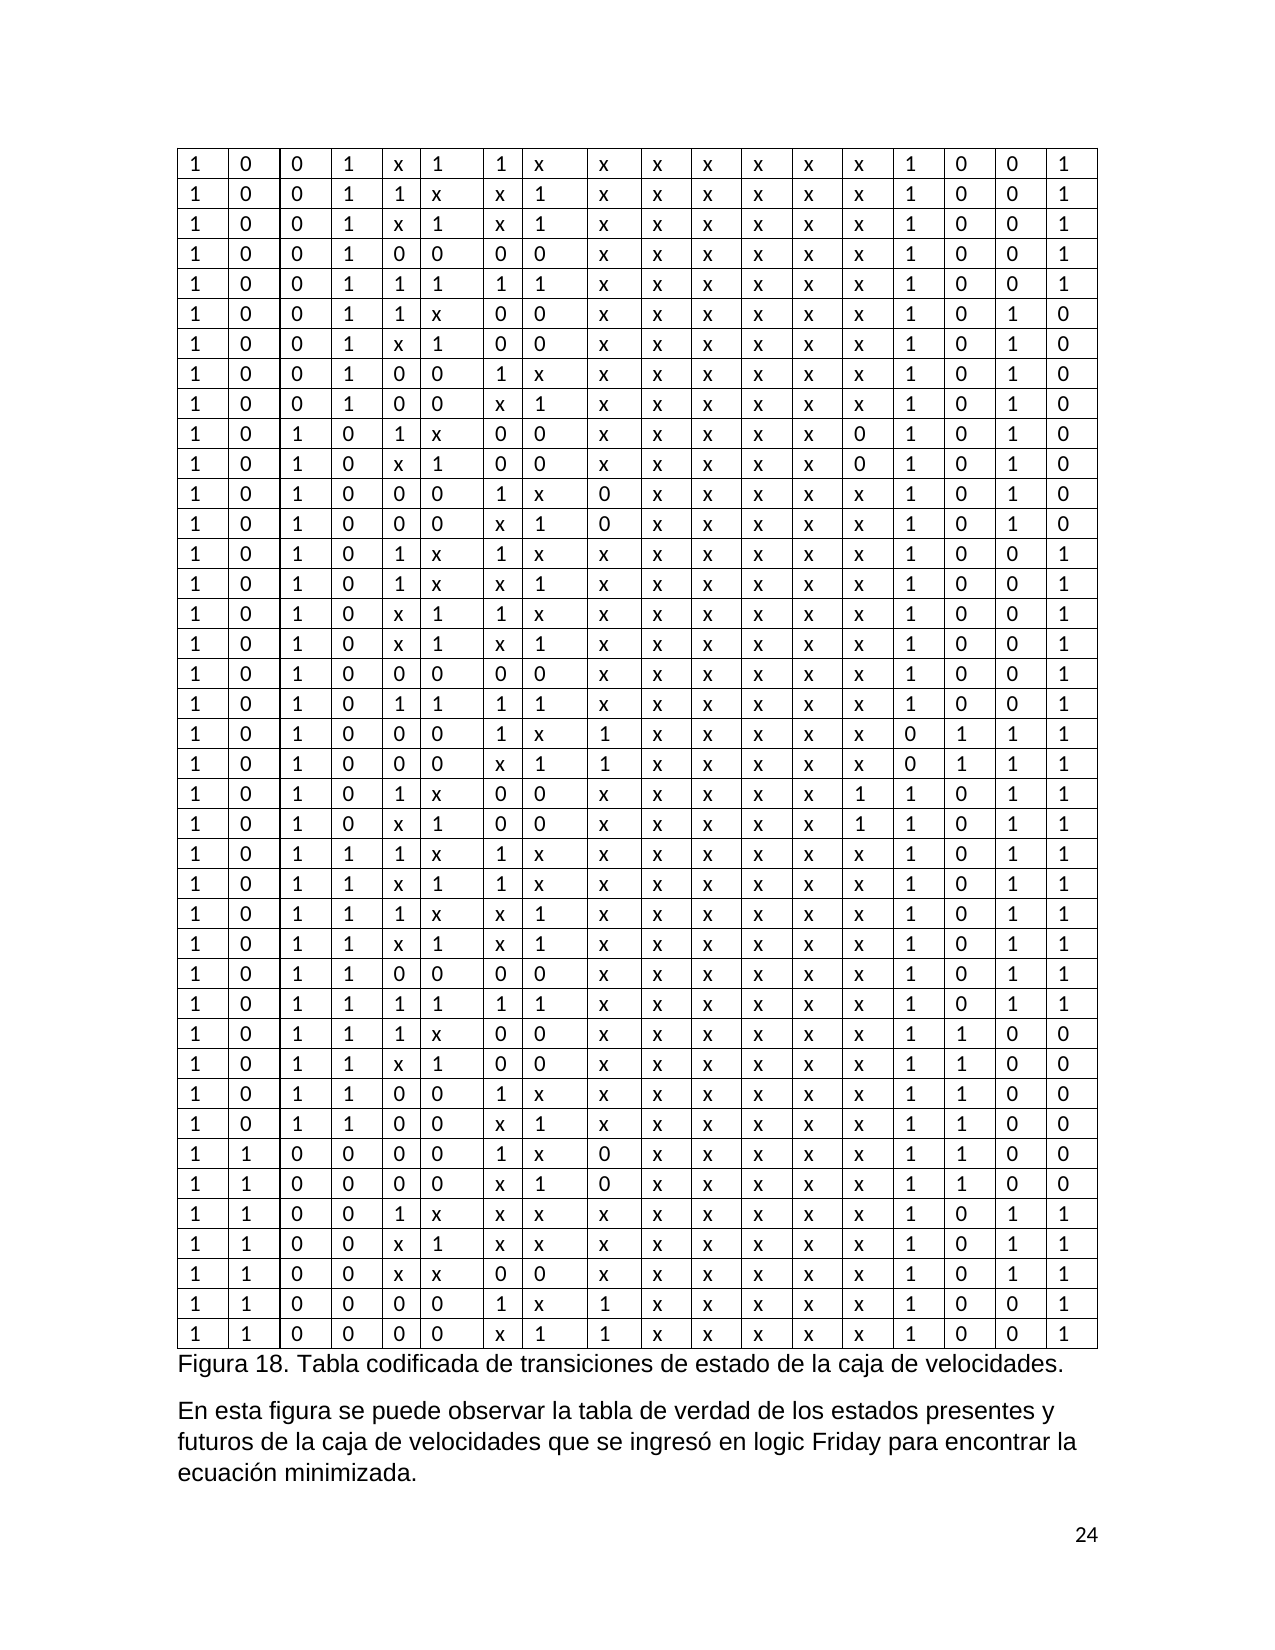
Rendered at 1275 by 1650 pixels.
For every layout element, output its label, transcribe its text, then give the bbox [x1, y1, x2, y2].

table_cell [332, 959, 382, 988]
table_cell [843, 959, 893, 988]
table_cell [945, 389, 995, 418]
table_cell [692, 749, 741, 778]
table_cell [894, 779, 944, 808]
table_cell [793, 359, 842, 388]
text En esta figura se puede observar la tabla de verdad de los estados presentes y futuros de la caja de velocidades que se ingresó en logic Friday para encontrar la ecuación minimizada. [177, 1396, 1098, 1487]
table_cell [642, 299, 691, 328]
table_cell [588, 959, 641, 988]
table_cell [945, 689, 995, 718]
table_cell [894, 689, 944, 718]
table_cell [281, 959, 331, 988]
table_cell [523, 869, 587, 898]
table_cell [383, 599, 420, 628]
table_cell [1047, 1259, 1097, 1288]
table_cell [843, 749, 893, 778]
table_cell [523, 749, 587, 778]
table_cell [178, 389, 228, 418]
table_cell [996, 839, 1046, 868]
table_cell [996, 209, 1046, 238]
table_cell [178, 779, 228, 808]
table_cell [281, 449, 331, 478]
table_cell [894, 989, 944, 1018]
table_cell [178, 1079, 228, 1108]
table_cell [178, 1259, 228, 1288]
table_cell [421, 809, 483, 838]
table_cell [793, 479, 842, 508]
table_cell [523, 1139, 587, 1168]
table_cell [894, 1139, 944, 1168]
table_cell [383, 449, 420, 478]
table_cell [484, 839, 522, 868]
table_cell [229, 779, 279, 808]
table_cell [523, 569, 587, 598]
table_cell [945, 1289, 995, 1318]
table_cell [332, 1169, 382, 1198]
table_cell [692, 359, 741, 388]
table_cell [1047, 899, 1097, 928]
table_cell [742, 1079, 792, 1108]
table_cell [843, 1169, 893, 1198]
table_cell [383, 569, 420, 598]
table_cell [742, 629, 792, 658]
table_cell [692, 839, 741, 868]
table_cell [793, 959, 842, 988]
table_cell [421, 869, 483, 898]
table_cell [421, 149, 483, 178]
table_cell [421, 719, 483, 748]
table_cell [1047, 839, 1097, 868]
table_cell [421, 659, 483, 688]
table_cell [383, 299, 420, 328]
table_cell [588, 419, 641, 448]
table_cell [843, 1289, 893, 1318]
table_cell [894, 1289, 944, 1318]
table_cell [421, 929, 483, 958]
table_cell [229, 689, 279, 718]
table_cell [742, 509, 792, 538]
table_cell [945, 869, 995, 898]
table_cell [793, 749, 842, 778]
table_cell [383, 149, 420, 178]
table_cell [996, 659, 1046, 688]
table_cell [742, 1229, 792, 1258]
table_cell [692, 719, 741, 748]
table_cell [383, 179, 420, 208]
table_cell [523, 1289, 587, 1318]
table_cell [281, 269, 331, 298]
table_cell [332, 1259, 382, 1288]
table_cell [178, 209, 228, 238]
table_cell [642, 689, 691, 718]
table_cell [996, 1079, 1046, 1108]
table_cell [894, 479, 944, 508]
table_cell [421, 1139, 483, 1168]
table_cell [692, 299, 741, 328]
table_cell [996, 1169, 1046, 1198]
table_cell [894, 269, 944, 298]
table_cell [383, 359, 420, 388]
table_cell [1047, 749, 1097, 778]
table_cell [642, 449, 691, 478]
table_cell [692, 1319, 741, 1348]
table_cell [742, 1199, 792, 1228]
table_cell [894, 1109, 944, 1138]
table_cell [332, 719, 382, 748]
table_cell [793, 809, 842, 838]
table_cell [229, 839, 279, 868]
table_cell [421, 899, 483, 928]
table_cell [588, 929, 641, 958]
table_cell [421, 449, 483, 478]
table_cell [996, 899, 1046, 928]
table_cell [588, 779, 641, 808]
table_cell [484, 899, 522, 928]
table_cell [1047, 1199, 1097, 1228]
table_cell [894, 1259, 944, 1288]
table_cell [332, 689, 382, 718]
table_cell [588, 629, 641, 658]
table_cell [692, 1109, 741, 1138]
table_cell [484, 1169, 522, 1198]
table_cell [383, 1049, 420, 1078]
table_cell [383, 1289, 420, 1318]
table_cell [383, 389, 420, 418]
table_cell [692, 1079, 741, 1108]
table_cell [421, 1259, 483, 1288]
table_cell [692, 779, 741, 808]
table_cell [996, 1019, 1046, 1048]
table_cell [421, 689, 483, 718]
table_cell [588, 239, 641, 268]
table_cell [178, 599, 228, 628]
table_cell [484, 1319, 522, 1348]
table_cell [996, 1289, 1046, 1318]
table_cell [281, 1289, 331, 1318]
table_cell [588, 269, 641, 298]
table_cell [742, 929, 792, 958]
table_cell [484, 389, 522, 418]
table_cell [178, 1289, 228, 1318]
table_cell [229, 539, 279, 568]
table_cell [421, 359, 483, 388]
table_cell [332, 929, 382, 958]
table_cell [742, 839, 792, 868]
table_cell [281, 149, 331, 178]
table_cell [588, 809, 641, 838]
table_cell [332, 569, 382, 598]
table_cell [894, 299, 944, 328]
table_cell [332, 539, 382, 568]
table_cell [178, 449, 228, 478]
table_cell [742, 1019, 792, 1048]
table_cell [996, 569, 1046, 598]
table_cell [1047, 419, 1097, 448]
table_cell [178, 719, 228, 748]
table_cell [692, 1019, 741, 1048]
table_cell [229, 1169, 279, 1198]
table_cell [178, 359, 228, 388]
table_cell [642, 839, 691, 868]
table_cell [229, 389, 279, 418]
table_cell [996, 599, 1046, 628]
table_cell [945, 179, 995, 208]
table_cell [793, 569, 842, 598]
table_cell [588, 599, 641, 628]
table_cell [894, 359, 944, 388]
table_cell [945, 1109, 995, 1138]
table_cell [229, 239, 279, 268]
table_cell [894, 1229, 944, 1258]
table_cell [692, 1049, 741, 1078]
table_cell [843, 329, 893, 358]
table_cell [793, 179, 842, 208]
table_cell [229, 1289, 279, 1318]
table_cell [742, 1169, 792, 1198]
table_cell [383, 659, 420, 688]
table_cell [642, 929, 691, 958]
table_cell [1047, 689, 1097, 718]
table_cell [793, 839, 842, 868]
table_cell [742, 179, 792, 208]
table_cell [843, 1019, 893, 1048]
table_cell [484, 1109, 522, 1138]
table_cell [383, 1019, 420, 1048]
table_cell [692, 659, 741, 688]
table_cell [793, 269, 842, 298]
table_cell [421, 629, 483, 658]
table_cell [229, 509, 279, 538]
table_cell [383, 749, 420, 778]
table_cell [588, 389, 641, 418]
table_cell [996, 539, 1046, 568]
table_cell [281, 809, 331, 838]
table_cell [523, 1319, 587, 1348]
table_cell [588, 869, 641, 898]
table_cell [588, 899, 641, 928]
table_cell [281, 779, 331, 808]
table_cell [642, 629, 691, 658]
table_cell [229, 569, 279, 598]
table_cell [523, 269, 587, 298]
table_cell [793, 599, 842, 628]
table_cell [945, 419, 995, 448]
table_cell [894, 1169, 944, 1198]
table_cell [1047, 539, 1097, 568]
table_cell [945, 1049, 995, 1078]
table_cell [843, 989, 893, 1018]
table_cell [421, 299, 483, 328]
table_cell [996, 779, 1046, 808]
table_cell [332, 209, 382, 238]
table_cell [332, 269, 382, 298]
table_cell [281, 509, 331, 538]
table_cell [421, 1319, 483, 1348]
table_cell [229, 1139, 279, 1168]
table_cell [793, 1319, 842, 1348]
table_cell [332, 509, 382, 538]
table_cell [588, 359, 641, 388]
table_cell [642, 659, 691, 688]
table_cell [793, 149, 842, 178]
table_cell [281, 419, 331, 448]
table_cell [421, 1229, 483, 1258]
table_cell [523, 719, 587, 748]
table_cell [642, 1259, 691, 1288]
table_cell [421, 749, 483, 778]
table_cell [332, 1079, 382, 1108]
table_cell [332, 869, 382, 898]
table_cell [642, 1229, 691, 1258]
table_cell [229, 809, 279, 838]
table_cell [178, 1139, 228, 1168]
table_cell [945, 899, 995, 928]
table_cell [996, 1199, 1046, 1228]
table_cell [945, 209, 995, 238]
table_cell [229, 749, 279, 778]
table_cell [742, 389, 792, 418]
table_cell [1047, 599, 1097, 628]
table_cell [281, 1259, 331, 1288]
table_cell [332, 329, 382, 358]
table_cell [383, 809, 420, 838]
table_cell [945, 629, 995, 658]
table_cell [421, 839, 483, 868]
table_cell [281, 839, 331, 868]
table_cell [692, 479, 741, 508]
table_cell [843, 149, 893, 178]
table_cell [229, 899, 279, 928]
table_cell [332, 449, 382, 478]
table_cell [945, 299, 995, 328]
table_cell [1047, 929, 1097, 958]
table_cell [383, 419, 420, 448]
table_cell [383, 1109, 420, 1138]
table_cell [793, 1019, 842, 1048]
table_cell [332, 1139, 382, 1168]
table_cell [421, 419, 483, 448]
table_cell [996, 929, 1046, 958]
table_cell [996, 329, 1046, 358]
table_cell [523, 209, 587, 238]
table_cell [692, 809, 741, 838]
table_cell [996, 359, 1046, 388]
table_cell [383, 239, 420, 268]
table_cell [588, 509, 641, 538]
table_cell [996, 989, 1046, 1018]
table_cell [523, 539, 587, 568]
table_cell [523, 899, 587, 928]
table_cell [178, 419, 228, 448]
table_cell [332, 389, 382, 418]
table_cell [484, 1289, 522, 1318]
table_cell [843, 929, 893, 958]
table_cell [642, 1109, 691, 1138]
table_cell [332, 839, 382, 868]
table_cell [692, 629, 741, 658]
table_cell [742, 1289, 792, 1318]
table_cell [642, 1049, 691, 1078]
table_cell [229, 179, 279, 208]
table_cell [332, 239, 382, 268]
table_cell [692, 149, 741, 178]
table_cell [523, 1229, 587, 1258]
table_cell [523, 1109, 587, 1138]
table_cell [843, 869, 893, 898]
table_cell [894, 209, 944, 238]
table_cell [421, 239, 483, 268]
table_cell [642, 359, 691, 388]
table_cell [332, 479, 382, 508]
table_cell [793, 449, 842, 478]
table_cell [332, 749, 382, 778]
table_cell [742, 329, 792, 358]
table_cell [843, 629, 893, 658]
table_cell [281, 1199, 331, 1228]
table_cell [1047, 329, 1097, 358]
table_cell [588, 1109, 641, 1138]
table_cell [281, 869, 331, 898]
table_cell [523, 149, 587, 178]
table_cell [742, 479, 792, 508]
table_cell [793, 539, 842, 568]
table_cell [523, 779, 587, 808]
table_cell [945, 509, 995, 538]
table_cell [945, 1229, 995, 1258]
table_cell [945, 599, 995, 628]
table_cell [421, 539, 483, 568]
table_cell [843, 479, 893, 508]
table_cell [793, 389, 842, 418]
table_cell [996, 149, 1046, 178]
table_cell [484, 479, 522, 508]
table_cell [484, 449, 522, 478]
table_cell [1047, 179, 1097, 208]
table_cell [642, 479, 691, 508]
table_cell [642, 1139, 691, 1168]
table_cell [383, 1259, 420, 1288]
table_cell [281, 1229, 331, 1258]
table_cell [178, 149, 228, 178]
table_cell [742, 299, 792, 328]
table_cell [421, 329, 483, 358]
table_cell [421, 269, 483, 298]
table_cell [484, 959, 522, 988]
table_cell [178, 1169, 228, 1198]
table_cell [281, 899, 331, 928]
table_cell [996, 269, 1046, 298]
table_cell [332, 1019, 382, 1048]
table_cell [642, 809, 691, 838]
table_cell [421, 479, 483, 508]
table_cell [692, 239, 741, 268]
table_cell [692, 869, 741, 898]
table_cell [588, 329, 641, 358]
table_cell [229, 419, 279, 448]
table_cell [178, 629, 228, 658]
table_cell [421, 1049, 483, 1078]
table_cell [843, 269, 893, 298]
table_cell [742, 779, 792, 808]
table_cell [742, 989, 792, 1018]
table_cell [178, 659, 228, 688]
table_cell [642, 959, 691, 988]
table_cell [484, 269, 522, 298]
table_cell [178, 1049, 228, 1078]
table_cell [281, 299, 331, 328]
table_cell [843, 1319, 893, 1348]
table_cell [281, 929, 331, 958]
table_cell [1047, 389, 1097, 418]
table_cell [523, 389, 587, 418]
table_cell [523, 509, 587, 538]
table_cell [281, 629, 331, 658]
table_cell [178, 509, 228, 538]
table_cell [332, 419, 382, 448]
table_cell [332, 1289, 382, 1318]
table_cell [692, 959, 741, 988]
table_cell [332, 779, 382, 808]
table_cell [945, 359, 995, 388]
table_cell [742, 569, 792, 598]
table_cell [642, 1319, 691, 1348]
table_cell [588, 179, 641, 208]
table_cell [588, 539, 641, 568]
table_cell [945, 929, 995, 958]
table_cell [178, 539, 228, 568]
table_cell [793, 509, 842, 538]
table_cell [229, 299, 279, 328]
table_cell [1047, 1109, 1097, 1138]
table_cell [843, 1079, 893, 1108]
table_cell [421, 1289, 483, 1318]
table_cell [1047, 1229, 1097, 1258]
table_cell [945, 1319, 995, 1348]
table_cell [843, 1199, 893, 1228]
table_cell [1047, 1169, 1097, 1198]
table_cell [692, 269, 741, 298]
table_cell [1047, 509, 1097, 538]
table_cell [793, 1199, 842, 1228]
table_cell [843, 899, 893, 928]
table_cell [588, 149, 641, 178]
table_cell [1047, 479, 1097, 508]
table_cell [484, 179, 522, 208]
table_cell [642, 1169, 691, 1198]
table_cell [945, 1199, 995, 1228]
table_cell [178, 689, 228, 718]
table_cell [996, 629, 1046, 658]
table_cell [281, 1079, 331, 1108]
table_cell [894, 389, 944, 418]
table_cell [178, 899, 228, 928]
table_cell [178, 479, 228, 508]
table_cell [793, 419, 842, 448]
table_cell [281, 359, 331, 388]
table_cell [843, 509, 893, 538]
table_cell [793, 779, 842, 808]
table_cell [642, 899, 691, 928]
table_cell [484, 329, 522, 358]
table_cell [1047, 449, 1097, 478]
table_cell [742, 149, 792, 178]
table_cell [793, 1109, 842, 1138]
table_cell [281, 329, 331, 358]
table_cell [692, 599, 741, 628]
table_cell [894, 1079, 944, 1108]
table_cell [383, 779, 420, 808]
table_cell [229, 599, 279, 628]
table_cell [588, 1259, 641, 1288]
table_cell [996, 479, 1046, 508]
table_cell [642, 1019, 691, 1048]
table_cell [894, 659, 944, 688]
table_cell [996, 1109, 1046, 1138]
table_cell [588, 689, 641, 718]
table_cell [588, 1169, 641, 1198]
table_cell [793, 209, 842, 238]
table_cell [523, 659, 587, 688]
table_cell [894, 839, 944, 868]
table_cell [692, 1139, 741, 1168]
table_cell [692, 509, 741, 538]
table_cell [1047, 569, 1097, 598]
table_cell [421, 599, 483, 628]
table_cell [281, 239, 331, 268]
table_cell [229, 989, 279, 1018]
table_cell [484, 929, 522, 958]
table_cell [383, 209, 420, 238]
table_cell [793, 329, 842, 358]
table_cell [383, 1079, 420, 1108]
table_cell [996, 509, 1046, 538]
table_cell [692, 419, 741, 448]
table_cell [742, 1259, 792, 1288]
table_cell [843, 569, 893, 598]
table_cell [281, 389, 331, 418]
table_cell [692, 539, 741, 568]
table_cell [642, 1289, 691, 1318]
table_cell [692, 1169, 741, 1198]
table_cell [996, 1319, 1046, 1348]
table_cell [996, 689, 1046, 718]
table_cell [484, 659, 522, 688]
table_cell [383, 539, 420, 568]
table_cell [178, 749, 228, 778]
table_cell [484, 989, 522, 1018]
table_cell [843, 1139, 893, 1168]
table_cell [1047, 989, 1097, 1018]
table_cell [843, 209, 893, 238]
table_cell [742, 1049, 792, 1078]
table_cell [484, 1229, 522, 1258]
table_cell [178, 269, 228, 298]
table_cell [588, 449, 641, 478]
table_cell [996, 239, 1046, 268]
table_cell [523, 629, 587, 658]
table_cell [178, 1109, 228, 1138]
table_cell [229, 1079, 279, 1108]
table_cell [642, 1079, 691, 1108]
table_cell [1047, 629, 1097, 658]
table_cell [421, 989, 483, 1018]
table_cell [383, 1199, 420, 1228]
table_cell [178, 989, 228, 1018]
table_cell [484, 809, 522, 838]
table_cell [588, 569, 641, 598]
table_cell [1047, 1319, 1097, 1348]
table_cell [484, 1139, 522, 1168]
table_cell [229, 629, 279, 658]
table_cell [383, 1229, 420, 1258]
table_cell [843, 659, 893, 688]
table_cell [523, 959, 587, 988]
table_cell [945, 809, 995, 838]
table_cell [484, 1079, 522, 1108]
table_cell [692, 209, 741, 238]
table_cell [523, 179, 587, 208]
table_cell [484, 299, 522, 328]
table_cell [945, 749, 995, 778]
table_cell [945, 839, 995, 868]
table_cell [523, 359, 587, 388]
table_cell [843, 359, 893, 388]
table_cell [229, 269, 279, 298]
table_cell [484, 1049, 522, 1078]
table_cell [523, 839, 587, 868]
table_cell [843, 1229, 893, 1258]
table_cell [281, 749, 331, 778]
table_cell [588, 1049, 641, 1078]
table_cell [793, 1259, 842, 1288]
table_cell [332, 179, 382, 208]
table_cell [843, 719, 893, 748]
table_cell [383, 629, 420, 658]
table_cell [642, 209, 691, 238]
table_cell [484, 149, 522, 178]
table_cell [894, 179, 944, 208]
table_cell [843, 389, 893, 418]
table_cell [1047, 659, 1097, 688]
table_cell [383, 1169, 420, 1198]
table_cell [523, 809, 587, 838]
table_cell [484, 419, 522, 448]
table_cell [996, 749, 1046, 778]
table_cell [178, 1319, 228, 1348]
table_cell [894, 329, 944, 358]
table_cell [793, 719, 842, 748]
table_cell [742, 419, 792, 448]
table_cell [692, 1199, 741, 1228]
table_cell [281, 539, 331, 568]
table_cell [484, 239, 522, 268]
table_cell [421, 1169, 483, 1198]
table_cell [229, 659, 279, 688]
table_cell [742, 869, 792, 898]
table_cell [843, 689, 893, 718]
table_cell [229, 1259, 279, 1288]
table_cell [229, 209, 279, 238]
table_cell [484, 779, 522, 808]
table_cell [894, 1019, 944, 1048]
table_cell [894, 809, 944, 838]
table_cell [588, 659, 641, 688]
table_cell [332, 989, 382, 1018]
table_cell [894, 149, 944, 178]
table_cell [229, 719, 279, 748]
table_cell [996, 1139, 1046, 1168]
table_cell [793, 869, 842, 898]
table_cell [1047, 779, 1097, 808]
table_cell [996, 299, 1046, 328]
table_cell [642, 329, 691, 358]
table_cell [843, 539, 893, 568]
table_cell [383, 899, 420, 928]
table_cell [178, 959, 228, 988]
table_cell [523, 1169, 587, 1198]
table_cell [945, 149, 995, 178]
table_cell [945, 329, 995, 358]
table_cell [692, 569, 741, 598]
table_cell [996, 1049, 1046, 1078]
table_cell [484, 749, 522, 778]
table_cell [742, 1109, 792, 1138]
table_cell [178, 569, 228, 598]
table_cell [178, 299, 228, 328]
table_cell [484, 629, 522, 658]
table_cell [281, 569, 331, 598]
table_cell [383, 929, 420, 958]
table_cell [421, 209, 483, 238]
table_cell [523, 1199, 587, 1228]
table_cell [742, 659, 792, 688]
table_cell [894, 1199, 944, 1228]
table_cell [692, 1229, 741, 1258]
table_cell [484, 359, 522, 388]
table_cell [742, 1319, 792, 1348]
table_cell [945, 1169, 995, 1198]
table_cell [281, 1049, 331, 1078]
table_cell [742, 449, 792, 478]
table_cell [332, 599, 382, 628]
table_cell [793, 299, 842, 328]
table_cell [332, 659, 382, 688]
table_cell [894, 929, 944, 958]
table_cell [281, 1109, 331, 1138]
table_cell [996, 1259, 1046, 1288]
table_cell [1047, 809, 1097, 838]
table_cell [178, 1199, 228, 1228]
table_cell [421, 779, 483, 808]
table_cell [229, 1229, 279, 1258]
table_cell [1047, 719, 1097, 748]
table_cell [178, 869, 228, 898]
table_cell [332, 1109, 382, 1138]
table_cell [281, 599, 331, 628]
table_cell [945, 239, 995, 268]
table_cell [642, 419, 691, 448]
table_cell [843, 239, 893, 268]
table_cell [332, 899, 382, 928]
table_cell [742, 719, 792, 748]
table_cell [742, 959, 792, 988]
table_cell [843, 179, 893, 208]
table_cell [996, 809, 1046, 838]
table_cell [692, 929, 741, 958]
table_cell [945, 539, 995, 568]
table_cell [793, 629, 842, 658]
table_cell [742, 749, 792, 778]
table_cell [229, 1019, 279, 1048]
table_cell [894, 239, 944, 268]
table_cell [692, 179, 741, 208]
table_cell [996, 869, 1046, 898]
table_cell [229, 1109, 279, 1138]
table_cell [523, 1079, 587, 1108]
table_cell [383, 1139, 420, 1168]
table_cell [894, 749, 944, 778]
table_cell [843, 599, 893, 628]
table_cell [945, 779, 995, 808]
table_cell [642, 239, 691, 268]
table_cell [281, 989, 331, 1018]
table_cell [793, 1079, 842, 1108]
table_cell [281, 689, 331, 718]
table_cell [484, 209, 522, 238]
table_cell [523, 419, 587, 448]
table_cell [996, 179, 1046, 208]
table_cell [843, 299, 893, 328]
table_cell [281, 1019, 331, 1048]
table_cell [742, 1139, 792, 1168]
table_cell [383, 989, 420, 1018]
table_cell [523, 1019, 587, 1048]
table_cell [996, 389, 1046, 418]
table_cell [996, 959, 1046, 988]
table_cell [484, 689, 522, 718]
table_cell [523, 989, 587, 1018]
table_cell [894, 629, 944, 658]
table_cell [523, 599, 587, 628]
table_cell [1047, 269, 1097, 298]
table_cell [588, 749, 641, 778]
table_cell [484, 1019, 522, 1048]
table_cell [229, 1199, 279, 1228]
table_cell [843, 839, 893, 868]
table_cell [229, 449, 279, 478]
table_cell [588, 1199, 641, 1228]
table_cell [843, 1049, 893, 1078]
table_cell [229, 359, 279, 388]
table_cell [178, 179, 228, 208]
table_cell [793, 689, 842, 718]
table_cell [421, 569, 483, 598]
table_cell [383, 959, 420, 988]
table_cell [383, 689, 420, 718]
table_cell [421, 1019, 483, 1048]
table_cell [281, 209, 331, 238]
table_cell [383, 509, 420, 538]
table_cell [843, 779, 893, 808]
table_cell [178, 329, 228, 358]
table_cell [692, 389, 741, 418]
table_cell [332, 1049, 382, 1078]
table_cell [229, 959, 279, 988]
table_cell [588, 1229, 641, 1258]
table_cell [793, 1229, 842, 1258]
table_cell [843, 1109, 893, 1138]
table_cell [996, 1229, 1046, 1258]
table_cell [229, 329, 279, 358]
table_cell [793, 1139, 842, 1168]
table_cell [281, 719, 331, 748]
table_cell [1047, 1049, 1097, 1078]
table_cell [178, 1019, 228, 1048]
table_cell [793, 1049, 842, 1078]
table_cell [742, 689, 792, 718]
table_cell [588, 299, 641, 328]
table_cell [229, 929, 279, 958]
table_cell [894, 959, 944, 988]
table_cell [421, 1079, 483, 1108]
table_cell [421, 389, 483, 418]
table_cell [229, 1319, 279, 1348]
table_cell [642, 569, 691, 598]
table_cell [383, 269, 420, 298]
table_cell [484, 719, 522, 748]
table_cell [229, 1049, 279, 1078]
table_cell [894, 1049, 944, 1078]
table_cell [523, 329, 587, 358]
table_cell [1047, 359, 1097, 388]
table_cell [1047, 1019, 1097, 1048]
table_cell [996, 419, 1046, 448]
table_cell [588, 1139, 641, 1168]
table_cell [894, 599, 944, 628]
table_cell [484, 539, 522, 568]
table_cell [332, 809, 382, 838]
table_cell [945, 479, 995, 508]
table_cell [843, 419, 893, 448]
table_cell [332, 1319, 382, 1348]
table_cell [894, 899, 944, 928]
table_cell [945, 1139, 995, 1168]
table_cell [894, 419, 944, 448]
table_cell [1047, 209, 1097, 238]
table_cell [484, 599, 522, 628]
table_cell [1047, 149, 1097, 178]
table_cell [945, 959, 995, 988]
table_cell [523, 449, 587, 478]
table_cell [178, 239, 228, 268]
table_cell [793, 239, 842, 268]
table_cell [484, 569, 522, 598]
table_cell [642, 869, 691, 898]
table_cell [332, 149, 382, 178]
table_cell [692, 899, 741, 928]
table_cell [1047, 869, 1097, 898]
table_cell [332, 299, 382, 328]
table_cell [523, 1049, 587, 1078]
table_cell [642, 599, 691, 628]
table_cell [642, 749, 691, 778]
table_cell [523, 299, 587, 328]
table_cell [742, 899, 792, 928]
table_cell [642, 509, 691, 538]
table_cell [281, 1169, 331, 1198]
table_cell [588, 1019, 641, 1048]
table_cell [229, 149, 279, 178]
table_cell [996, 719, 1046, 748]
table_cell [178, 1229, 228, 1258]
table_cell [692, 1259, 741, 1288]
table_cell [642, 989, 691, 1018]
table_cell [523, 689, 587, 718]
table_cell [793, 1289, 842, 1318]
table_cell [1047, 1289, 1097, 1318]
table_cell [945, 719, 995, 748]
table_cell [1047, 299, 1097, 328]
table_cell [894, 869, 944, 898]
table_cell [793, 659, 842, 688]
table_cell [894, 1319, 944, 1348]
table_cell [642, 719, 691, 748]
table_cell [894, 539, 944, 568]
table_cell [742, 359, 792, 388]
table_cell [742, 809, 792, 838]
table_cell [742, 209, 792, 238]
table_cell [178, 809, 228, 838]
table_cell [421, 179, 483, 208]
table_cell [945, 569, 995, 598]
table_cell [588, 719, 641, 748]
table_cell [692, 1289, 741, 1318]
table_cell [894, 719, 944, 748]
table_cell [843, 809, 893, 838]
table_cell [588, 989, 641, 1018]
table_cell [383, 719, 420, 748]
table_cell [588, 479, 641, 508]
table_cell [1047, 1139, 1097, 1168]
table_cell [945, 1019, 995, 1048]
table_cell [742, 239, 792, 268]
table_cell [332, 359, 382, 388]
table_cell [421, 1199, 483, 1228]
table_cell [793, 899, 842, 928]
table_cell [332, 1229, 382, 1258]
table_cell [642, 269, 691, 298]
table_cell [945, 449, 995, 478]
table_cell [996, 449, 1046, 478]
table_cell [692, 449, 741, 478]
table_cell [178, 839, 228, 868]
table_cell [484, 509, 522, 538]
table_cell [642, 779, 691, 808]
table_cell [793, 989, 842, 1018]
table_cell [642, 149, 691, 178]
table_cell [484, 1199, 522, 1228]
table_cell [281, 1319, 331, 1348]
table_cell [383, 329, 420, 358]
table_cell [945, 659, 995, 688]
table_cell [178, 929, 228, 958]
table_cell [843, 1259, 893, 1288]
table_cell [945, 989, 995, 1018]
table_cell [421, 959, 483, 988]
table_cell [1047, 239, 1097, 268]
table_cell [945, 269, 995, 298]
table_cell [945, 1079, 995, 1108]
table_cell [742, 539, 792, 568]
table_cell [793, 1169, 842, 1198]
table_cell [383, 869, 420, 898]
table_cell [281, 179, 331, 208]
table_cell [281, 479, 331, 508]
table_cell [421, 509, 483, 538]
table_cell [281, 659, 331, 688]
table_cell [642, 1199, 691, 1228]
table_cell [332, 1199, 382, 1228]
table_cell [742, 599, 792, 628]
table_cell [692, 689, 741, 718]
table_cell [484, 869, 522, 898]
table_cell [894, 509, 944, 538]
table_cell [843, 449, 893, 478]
text Figura 18. Tabla codificada de transiciones de estado de la caja de velocidades. [177, 1349, 1098, 1377]
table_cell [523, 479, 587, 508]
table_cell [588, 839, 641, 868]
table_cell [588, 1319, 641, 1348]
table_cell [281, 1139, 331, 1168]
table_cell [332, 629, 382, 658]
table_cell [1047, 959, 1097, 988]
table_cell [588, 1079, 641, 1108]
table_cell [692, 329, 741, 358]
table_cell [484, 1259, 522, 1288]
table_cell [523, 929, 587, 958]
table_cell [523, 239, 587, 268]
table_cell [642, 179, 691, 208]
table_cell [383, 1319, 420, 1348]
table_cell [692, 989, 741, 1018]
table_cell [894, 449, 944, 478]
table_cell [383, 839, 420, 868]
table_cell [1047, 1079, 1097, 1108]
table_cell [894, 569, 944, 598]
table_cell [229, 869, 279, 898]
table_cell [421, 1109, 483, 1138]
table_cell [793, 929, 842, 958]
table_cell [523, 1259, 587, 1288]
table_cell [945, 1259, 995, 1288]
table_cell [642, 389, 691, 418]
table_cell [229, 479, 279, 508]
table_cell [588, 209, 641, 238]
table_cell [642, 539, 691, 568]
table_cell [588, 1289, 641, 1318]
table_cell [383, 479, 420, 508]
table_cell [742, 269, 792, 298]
